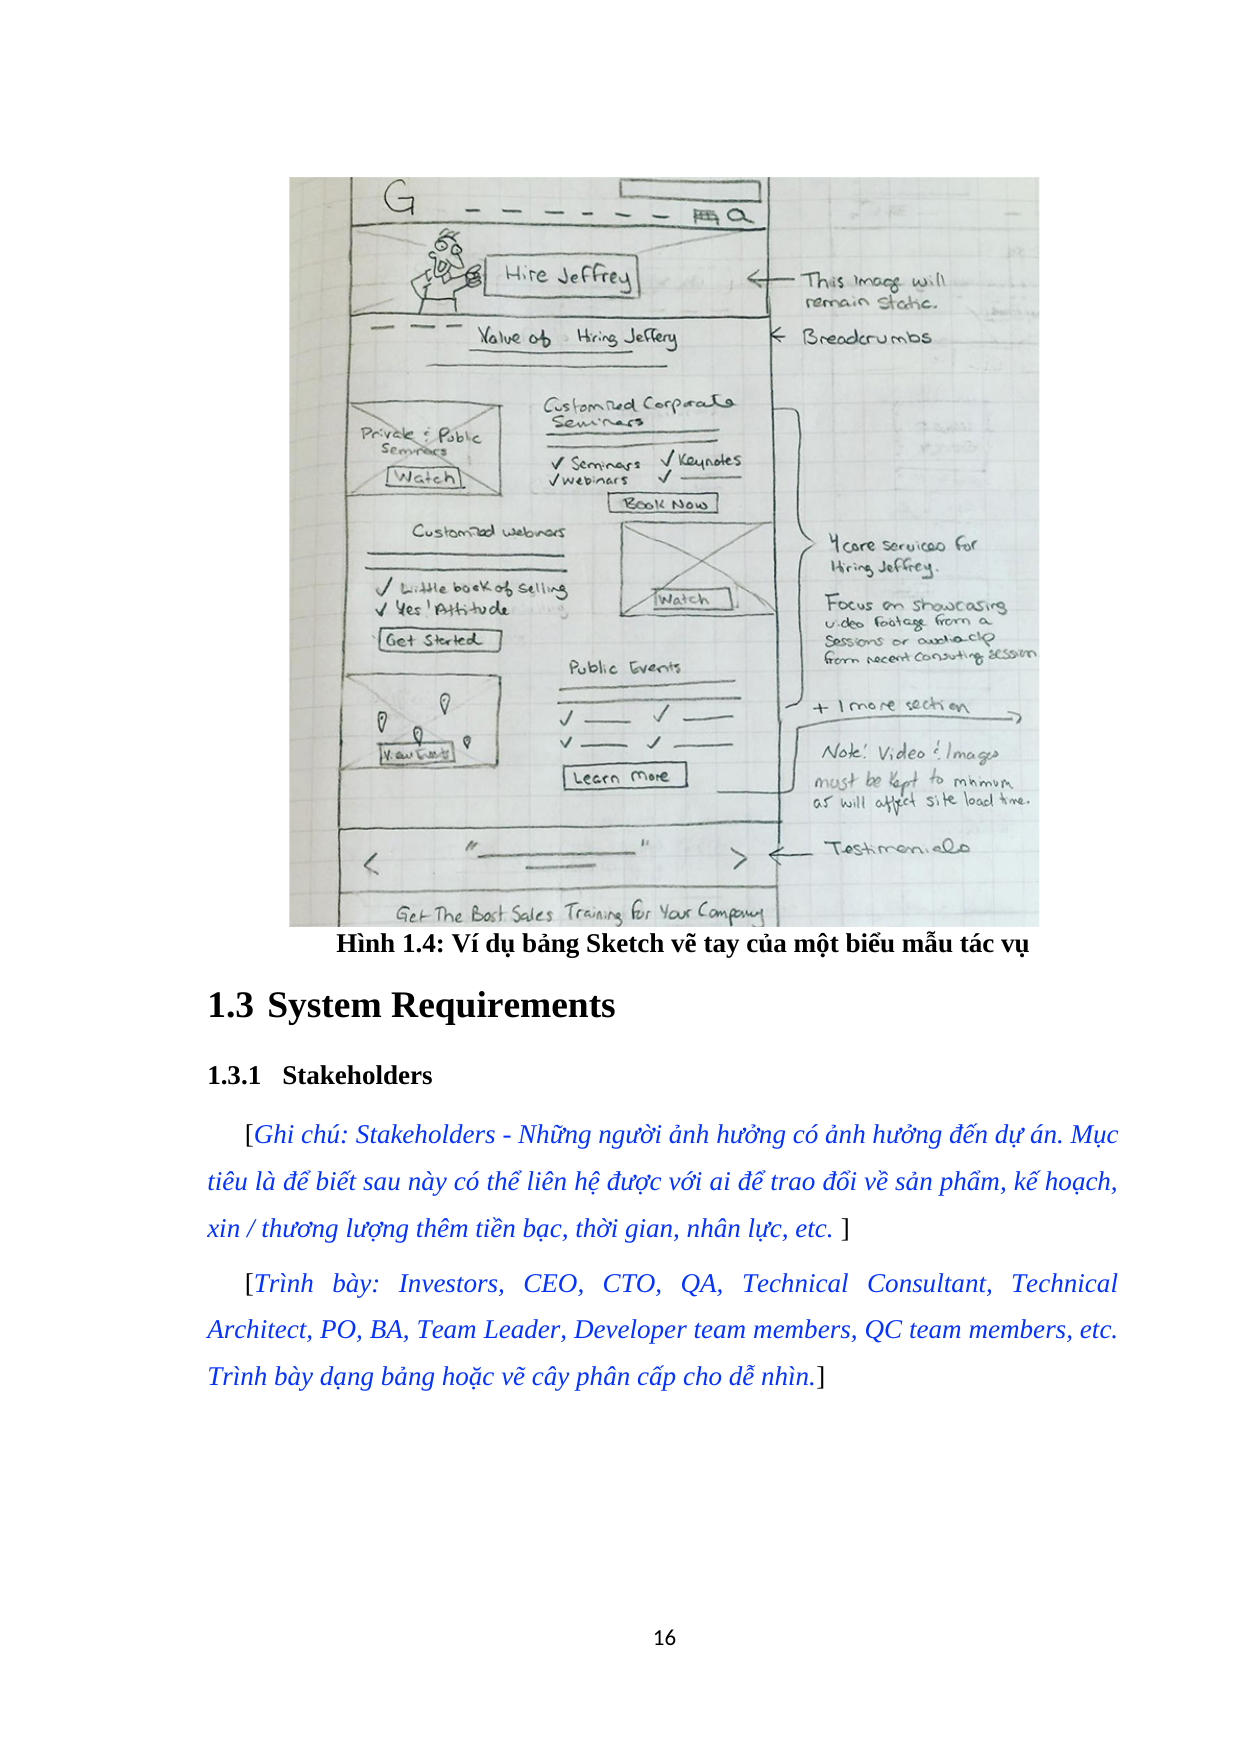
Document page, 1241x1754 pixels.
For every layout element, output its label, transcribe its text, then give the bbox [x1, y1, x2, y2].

subtitle System Requirements [207, 982, 1122, 1025]
text [Trình bày: Investors, CEO, CTO, QA, Technical Consultant, Technical Architect, PO, BA, Team Leader, Developer team members, QC team members, etc. Trình bày dạng bảng hoặc vẽ cây phân cấp cho dễ nhìn.] [207, 1267, 1122, 1391]
picture [289, 177, 1040, 927]
subtitle Stakeholders [207, 1059, 1122, 1090]
text [Ghi chú: Stakeholders - Những người ảnh hưởng có ảnh hưởng đến dự án. Mục tiêu là để biết sau này có thể liên hệ được với ai để trao đổi về sản phẩm, kế hoạch, xin / thương lượng thêm tiền bạc, thời gian, nhân lực, etc. ] [207, 1118, 1122, 1243]
